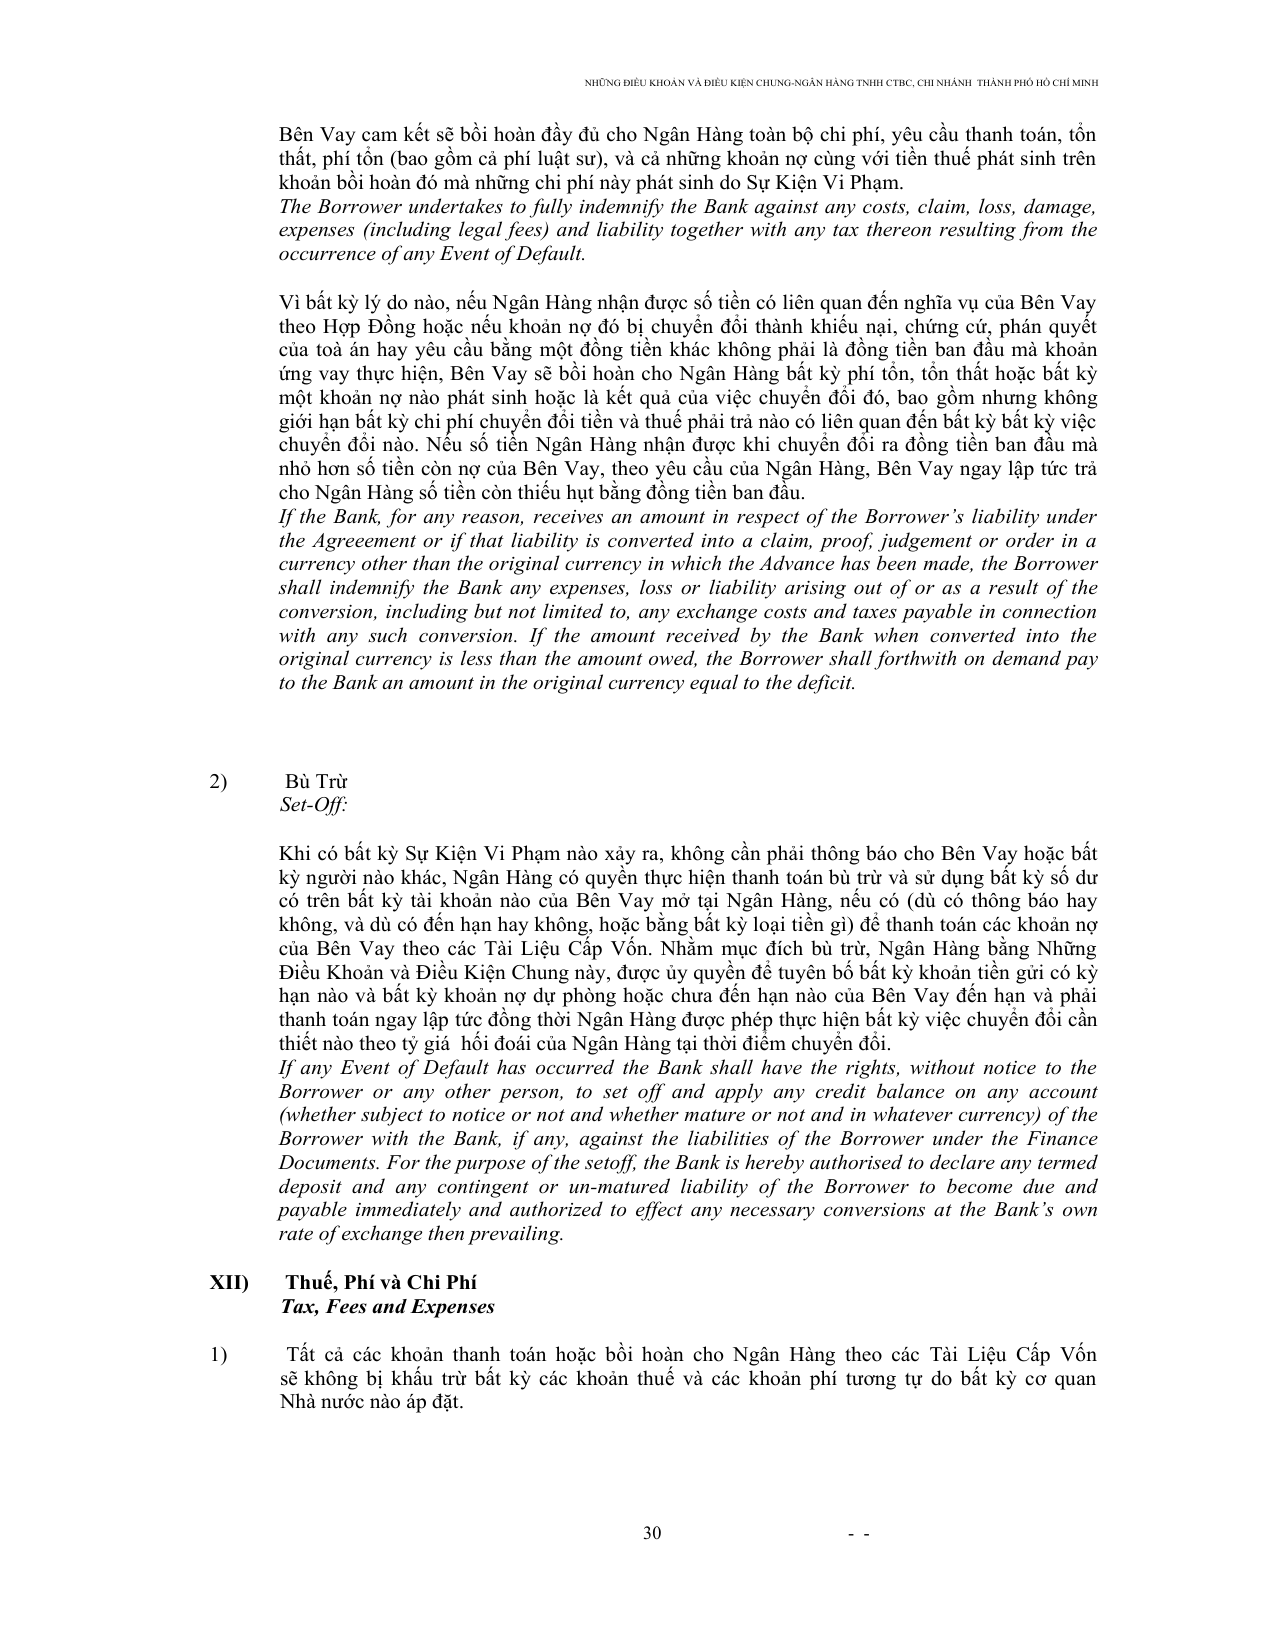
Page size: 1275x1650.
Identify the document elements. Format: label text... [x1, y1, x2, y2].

text 2) Bù Trừ Set-Off: [209, 769, 353, 816]
text XII) Thuế, Phí và Chi Phí Tax, Fees and Expenses [209, 1271, 501, 1318]
text If any Event of Default has occurred the Bank shall have the rights, without notice to the Borrower or any other person, to set off and apply any credit balance on any account (whether subject to notice or not and whether mature or not and in whatever currency) of the Borrower with the Bank, if any, against the liabilities of the Borrower under the Finance Documents. For the purpose of the setoff, the Bank is hereby authorised to declare any termed deposit and any contingent or un-matured liability of the Borrower to become due and payable immediately and authorized to effect any necessary conversions at the Bank’s own rate of exchange then prevailing. [278, 1056, 1098, 1245]
text Bên Vay cam kết sẽ bồi hoàn đầy đủ cho Ngân Hàng toàn bộ chi phí, yêu cầu thanh toán, tổn thất, phí tổn (bao gồm cả phí luật sư), và cả những khoản nợ cùng với tiền thuế phát sinh trên khoản bồi hoàn đó mà những chi phí này phát sinh do Sự Kiện Vi Phạm. [278, 123, 1098, 194]
text 1) Tất cả các khoản thanh toán hoặc bồi hoàn cho Ngân Hàng theo các Tài Liệu Cấp Vốn sẽ không bị khấu trừ bất kỳ các khoản thuế và các khoản phí tương tự do bất kỳ cơ quan Nhà nước nào áp đặt. [209, 1343, 1098, 1413]
text Vì bất kỳ lý do nào, nếu Ngân Hàng nhận được số tiền có liên quan đến nghĩa vụ của Bên Vay theo Hợp Đồng hoặc nếu khoản nợ đó bị chuyển đổi thành khiếu nại, chứng cứ, phán quyết của toà án hay yêu cầu bằng một đồng tiền khác không phải là đồng tiền ban đầu mà khoản ứng vay thực hiện, Bên Vay sẽ bồi hoàn cho Ngân Hàng bất kỳ phí tổn, tổn thất hoặc bất kỳ một khoản nợ nào phát sinh hoặc là kết quả của việc chuyển đổi đó, bao gồm nhưng không giới hạn bất kỳ chi phí chuyển đổi tiền và thuế phải trả nào có liên quan đến bất kỳ bất kỳ việc chuyển đổi nào. Nếu số tiền Ngân Hàng nhận được khi chuyển đổi ra đồng tiền ban đầu mà nhỏ hơn số tiền còn nợ của Bên Vay, theo yêu cầu của Ngân Hàng, Bên Vay ngay lập tức trả cho Ngân Hàng số tiền còn thiếu hụt bằng đồng tiền ban đầu. [278, 291, 1098, 504]
text 30 - - [643, 1523, 1188, 1544]
text Khi có bất kỳ Sự Kiện Vi Phạm nào xảy ra, không cần phải thông báo cho Bên Vay hoặc bất kỳ người nào khác, Ngân Hàng có quyền thực hiện thanh toán bù trừ và sử dụng bất kỳ số dư có trên bất kỳ tài khoản nào của Bên Vay mở tại Ngân Hàng, nếu có (dù có thông báo hay không, và dù có đến hạn hay không, hoặc bằng bất kỳ loại tiền gì) để thanh toán các khoản nợ của Bên Vay theo các Tài Liệu Cấp Vốn. Nhằm mục đích bù trừ, Ngân Hàng bằng Những Điều Khoản và Điều Kiện Chung này, được ủy quyền để tuyên bố bất kỳ khoản tiền gửi có kỳ hạn nào và bất kỳ khoản nợ dự phòng hoặc chưa đến hạn nào của Bên Vay đến hạn và phải thanh toán ngay lập tức đồng thời Ngân Hàng được phép thực hiện bất kỳ việc chuyển đổi cần thiết nào theo tỷ giá hối đoái của Ngân Hàng tại thời điểm chuyển đổi. [278, 842, 1098, 1055]
text If the Bank, for any reason, receives an amount in respect of the Borrower’s liability under the Agreeement or if that liability is converted into a claim, proof, judgement or order in a currency other than the original currency in which the Advance has been made, the Borrower shall indemnify the Bank any expenses, loss or liability arising out of or as a result of the conversion, including but not limited to, any exchange costs and taxes payable in connection with any such conversion. If the amount received by the Bank when converted into the original currency is less than the amount owed, the Borrower shall forthwith on demand pay to the Bank an amount in the original currency equal to the deficit. [278, 505, 1098, 694]
text The Borrower undertakes to fully indemnify the Bank against any costs, claim, loss, damage, expenses (including legal fees) and liability together with any tax thereon resulting from the occurrence of any Event of Default. [278, 194, 1098, 265]
